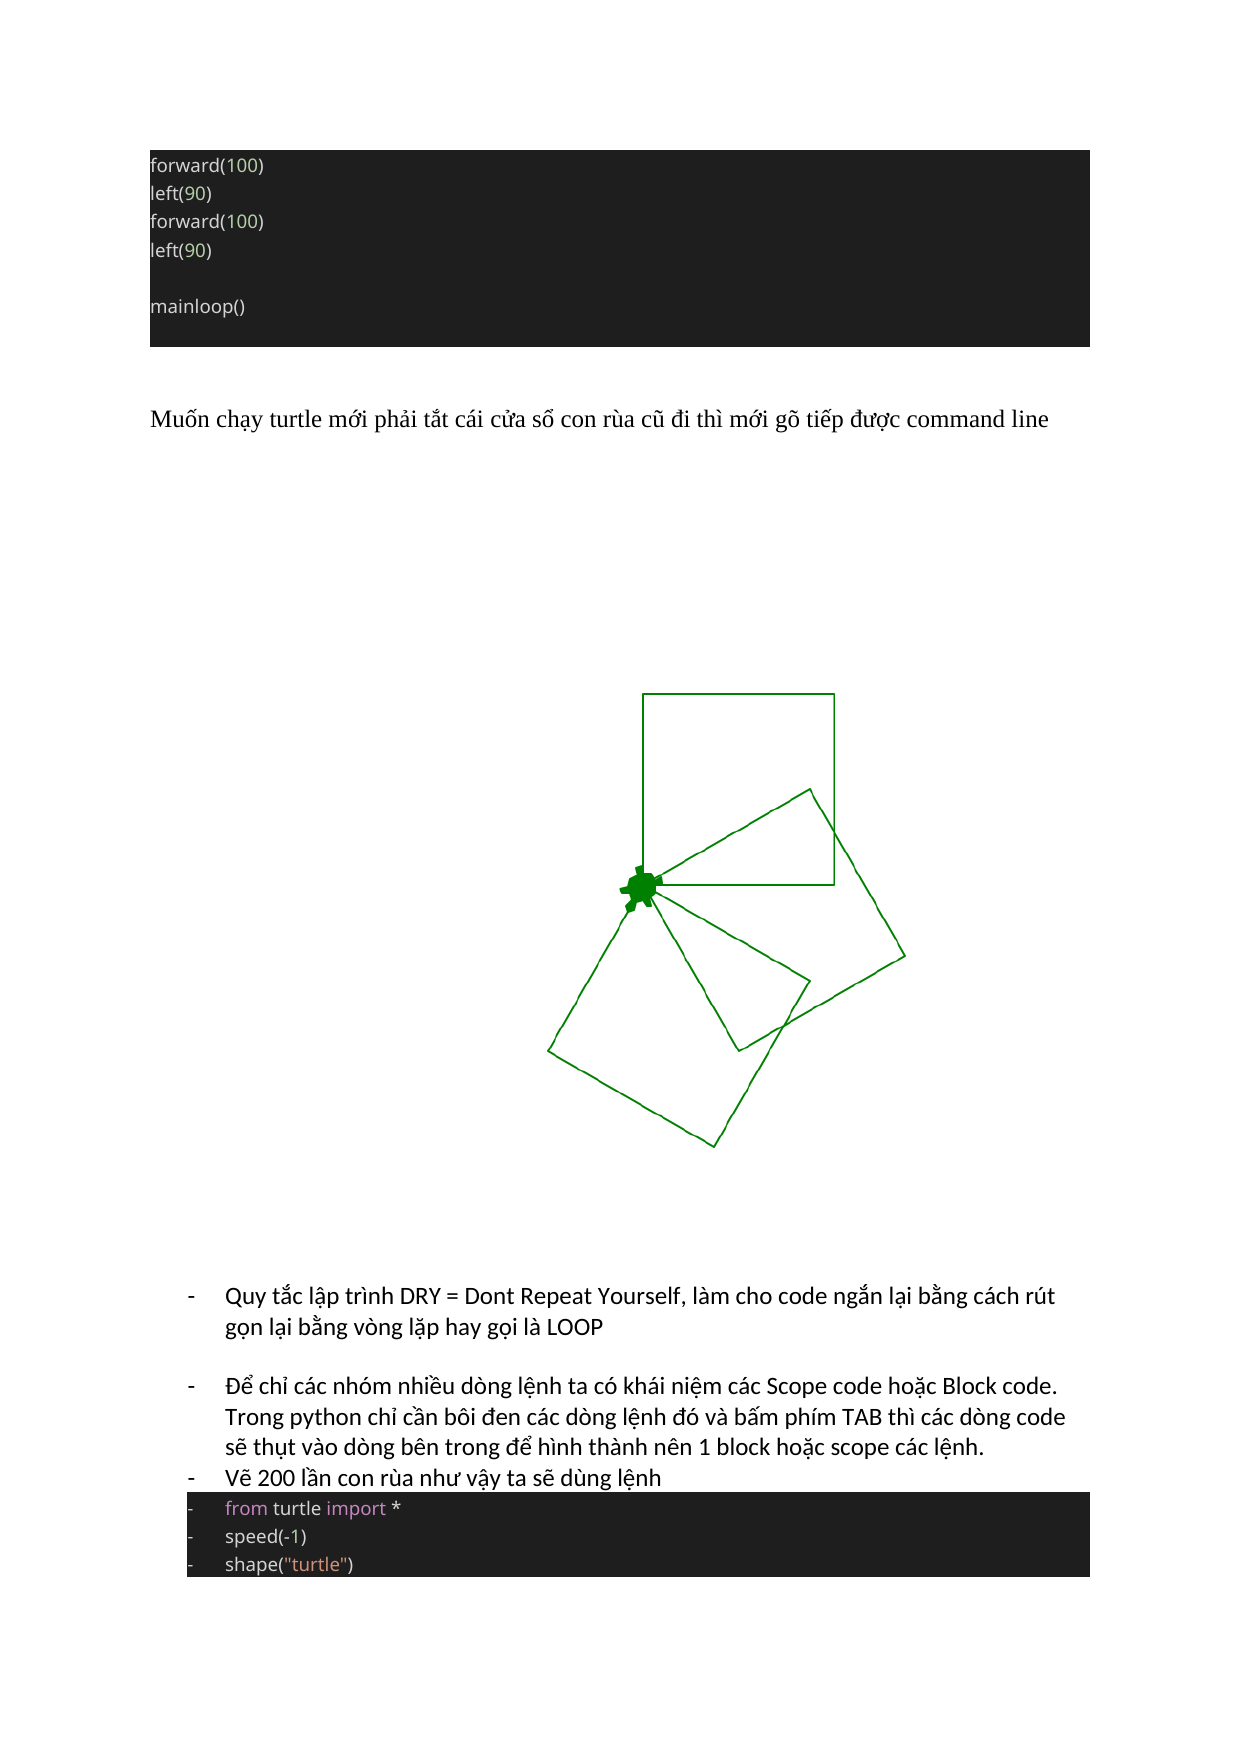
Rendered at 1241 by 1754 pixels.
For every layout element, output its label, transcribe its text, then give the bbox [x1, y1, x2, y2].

list from turtle import * [187, 1492, 1090, 1520]
list Quy tắc lập trình DRY = Dont Repeat Yourself, làm cho code ngắn lại bằng cách rút gọn lại bằng vòng lặp hay gọi là LOOP [187, 1280, 1090, 1341]
list Để chỉ các nhóm nhiều dòng lệnh ta có khái niệm các Scope code hoặc Block code. Trong python chỉ cần bôi đen các dòng lệnh đó và bấm phím TAB thì các dòng code sẽ thụt vào dòng bên trong để hình thành nên 1 block hoặc scope các lệnh. [187, 1370, 1090, 1462]
list Vẽ 200 lần con rùa như vậy ta sẽ dùng lệnh [187, 1462, 1090, 1492]
text forward(100) [150, 150, 1090, 178]
list speed(-1) [187, 1520, 1090, 1548]
text Muốn chạy turtle mới phải tắt cái cửa sổ con rùa cũ đi thì mới gõ tiếp được command line [150, 404, 1090, 433]
text left(90) [150, 178, 1090, 206]
picture [150, 461, 1090, 1223]
text mainloop() [150, 291, 1090, 319]
text left(90) [150, 234, 1090, 262]
list shape("turtle") [187, 1548, 1090, 1577]
text forward(100) [150, 206, 1090, 234]
